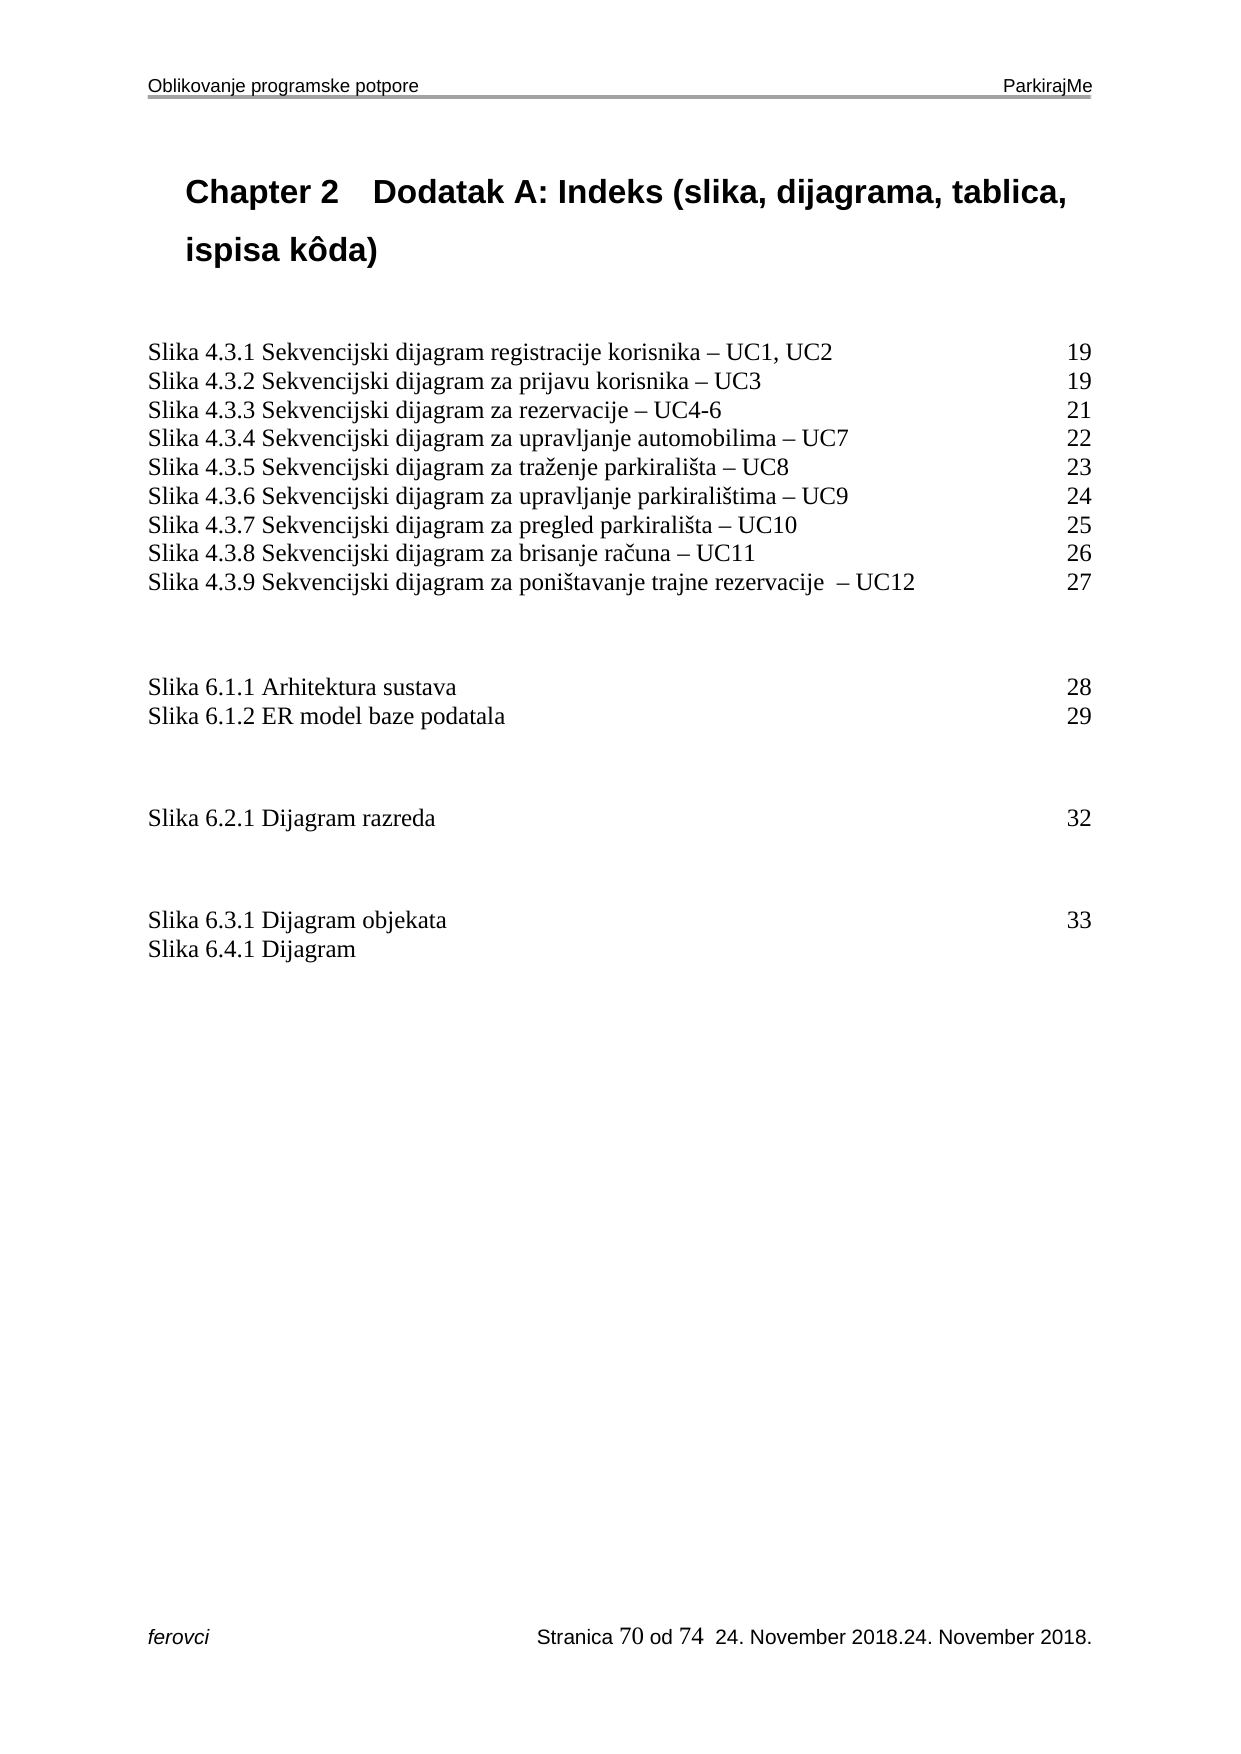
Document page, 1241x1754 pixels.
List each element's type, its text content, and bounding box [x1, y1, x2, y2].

text Slika 6.4.1 Dijagram [148, 934, 1093, 962]
picture [147, 95, 1092, 99]
subtitle Dodatak A: Indeks (slika, dijagrama, tablica, ispisa kôda) [185, 173, 1093, 269]
